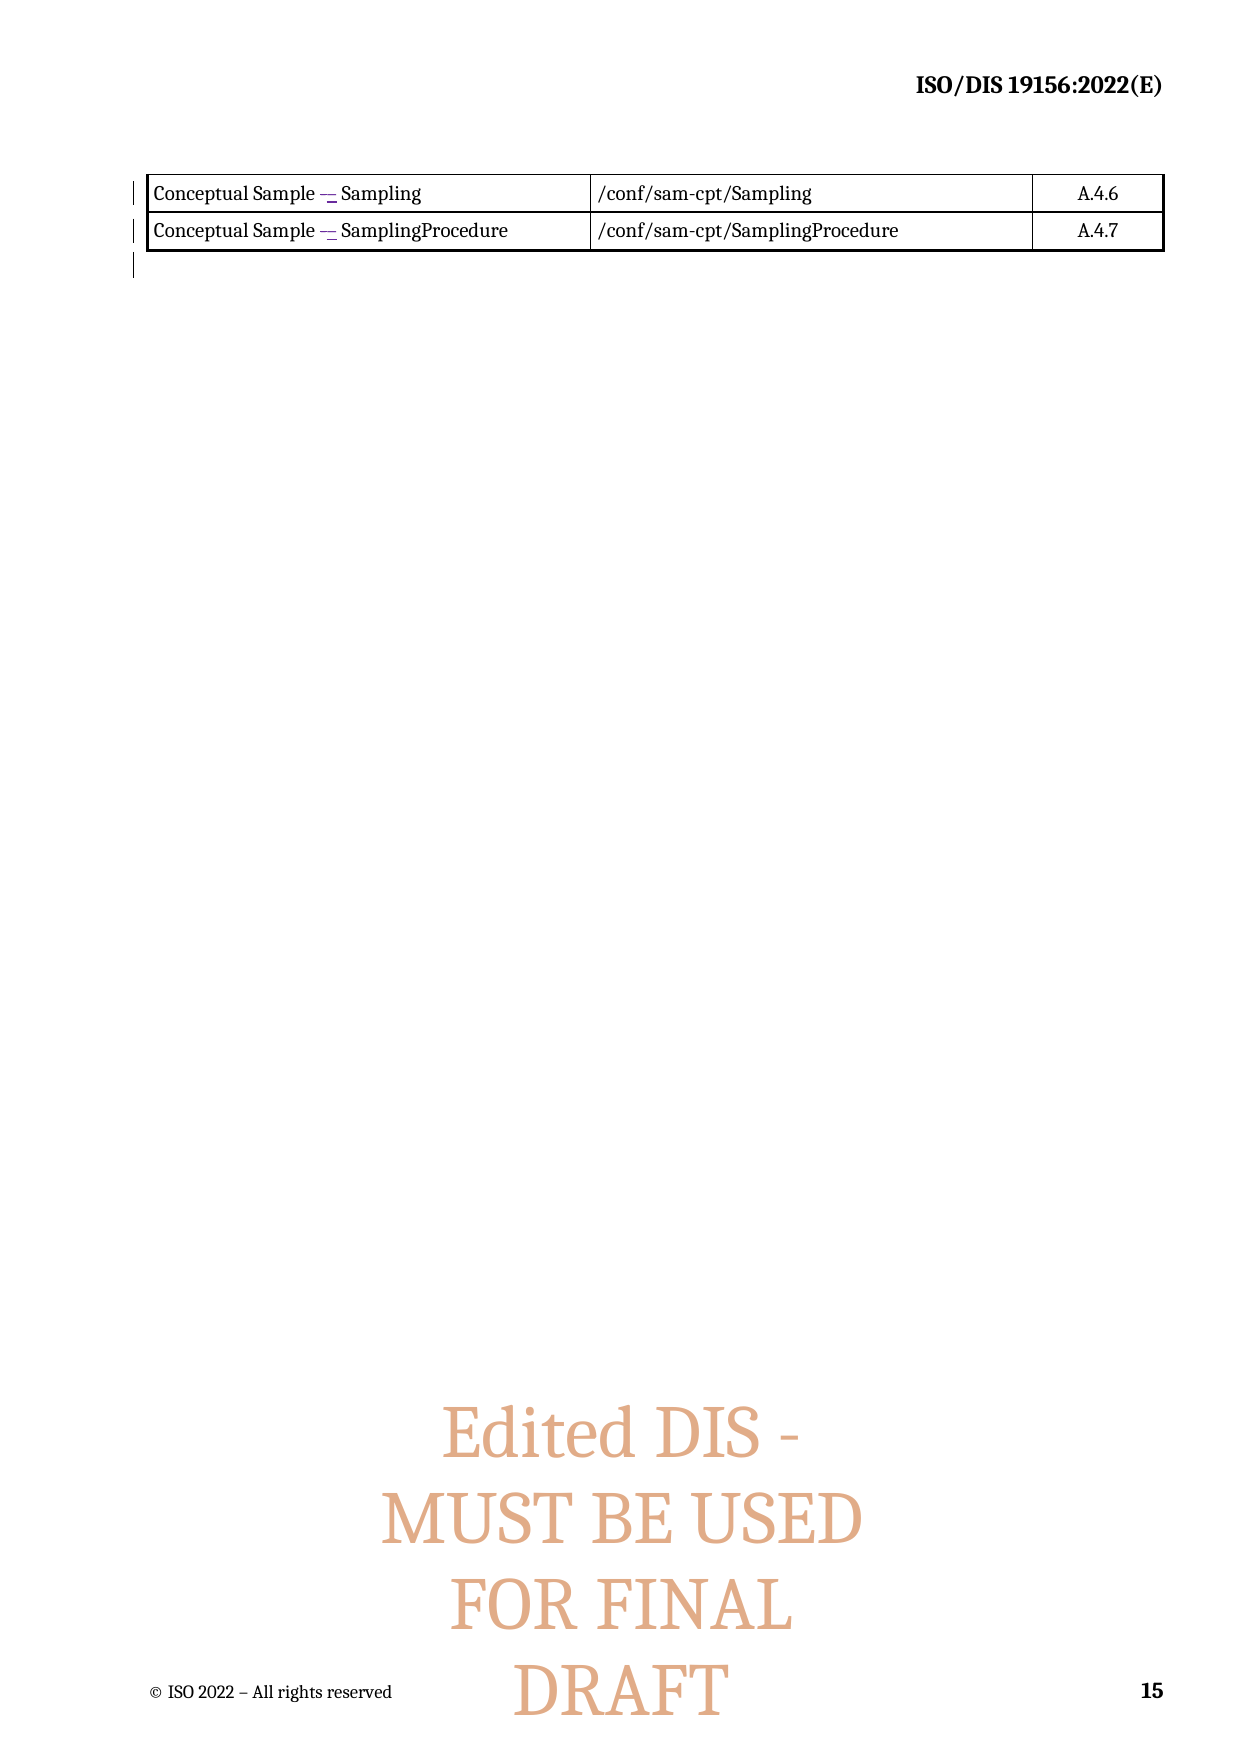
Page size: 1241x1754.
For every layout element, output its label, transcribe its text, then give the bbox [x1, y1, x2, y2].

table_cell /conf/sam-cpt/Sampling [591, 175, 1032, 211]
table_cell A.4.6 [1033, 175, 1162, 211]
table_cell /conf/sam-cpt/SamplingProcedure [591, 213, 1032, 249]
table_cell Conceptual Sample SamplingProcedure [149, 213, 590, 249]
table_cell Conceptual Sample Sampling [149, 175, 590, 211]
table_cell A.4.7 [1033, 213, 1162, 249]
